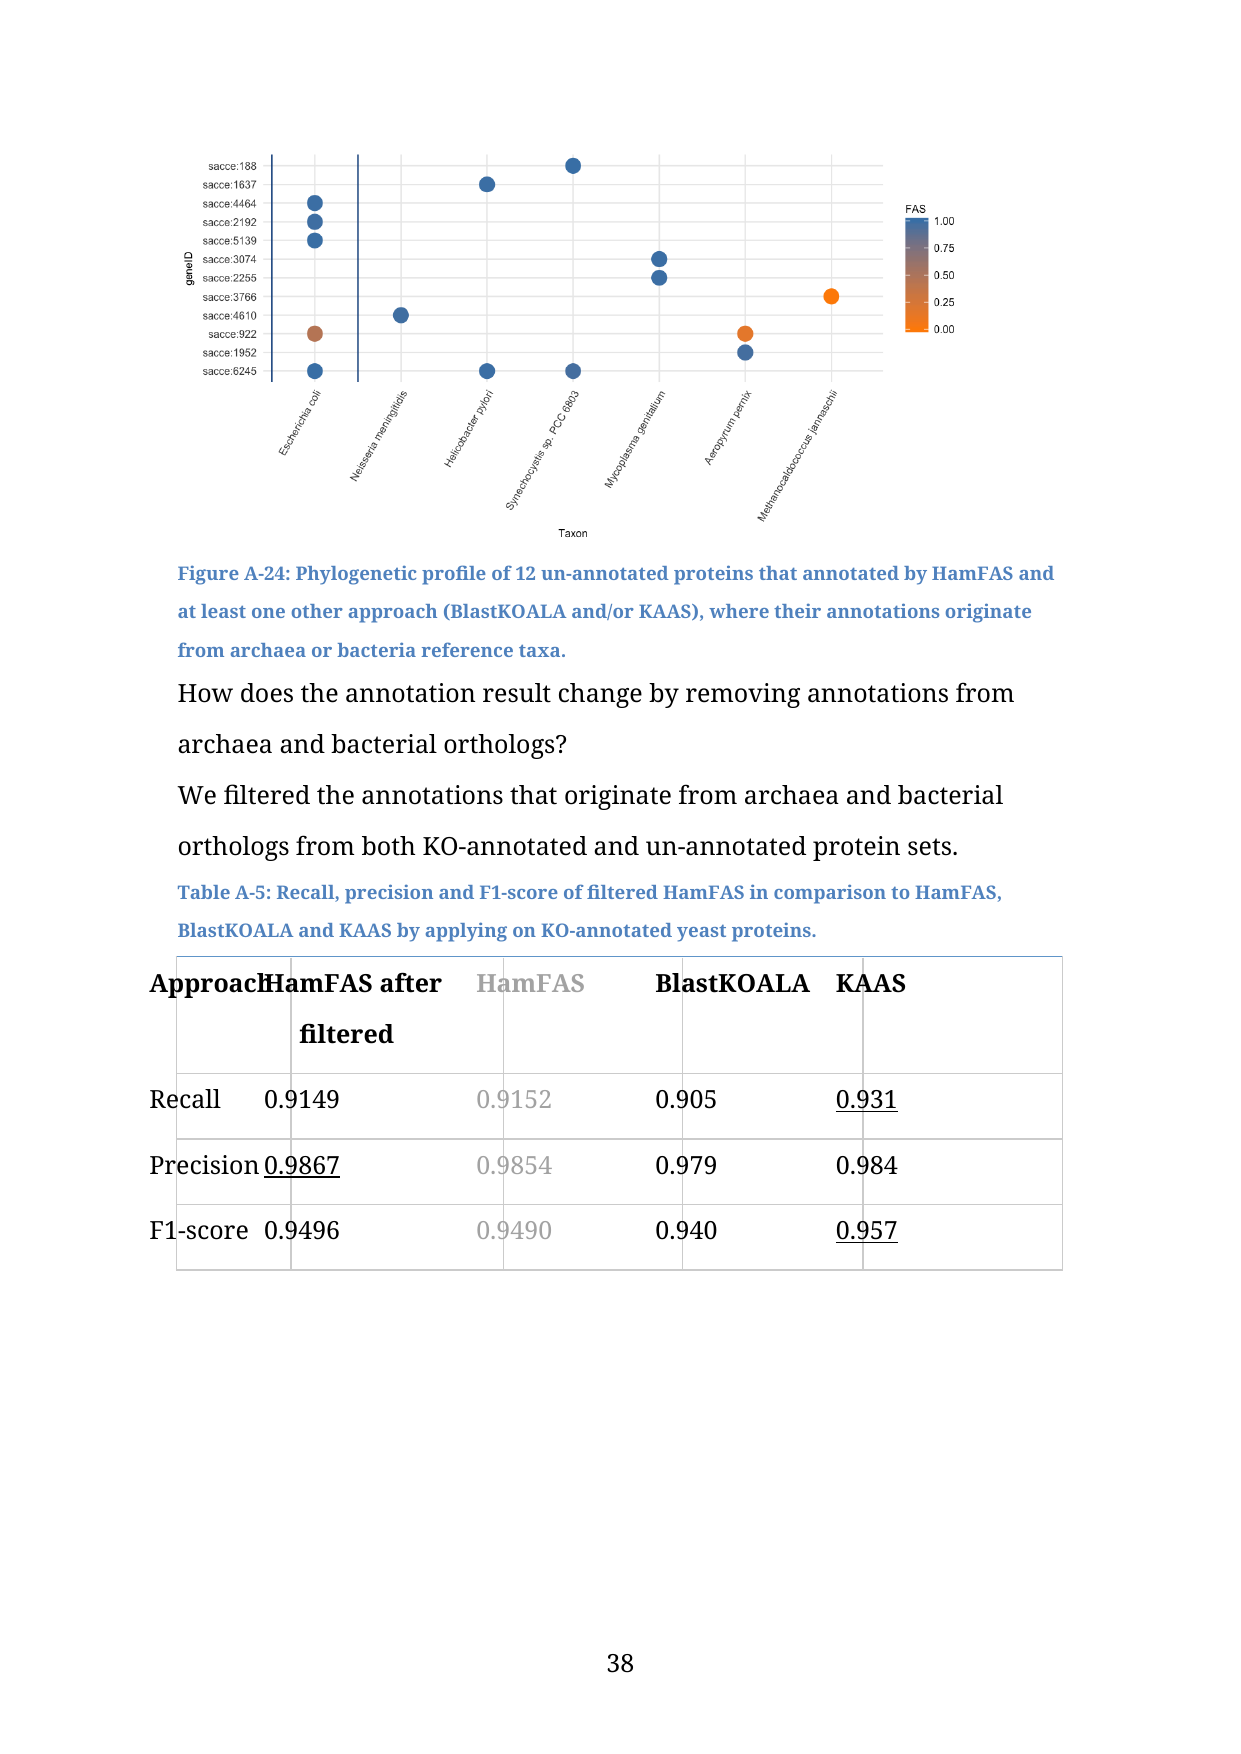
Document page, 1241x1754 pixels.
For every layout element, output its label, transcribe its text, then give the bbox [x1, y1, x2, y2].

table_cell 0.940 [683, 1205, 862, 1269]
table_cell F1-score [177, 1205, 290, 1269]
table_header BlastKOALA [683, 957, 863, 1072]
picture [177, 147, 969, 544]
table_cell 0.931 [864, 1074, 1062, 1138]
text Figure A-24: Phylogenetic profile of 12 un-annotated proteins that annotated by HamFAS and at least one other approach (BlastKOALA and/or KAAS), where their annotations originate from archaea or bacteria reference taxa. [177, 561, 1063, 662]
table_cell 0.9496 [292, 1205, 503, 1269]
table_cell 0.957 [864, 1205, 1062, 1269]
table_header Approach [177, 957, 291, 1072]
table_cell 0.984 [864, 1140, 1062, 1203]
table_header KAAS [864, 957, 1062, 1072]
table_cell Precision [177, 1140, 290, 1203]
table_cell 0.9490 [504, 1205, 682, 1269]
text We filtered the annotations that originate from archaea and bacterial orthologs from both KO-annotated and un-annotated protein sets. [177, 777, 1063, 862]
table_header HamFAS after filtered [292, 957, 503, 1072]
table_cell Recall [177, 1074, 290, 1138]
table_cell 0.9152 [504, 1074, 682, 1138]
table_cell 0.979 [683, 1140, 862, 1203]
text Table A-5: Recall, precision and F1-score of filtered HamFAS in comparison to HamFAS, BlastKOALA and KAAS by applying on KO-annotated yeast proteins. [177, 879, 1063, 943]
table_header HamFAS [504, 957, 682, 1072]
table_cell 0.905 [683, 1074, 862, 1138]
table_cell 0.9867 [292, 1140, 503, 1203]
text How does the annotation result change by removing annotations from archaea and bacterial orthologs? [177, 675, 1063, 760]
table_cell 0.9149 [292, 1074, 503, 1138]
table_cell 0.9854 [504, 1140, 682, 1203]
